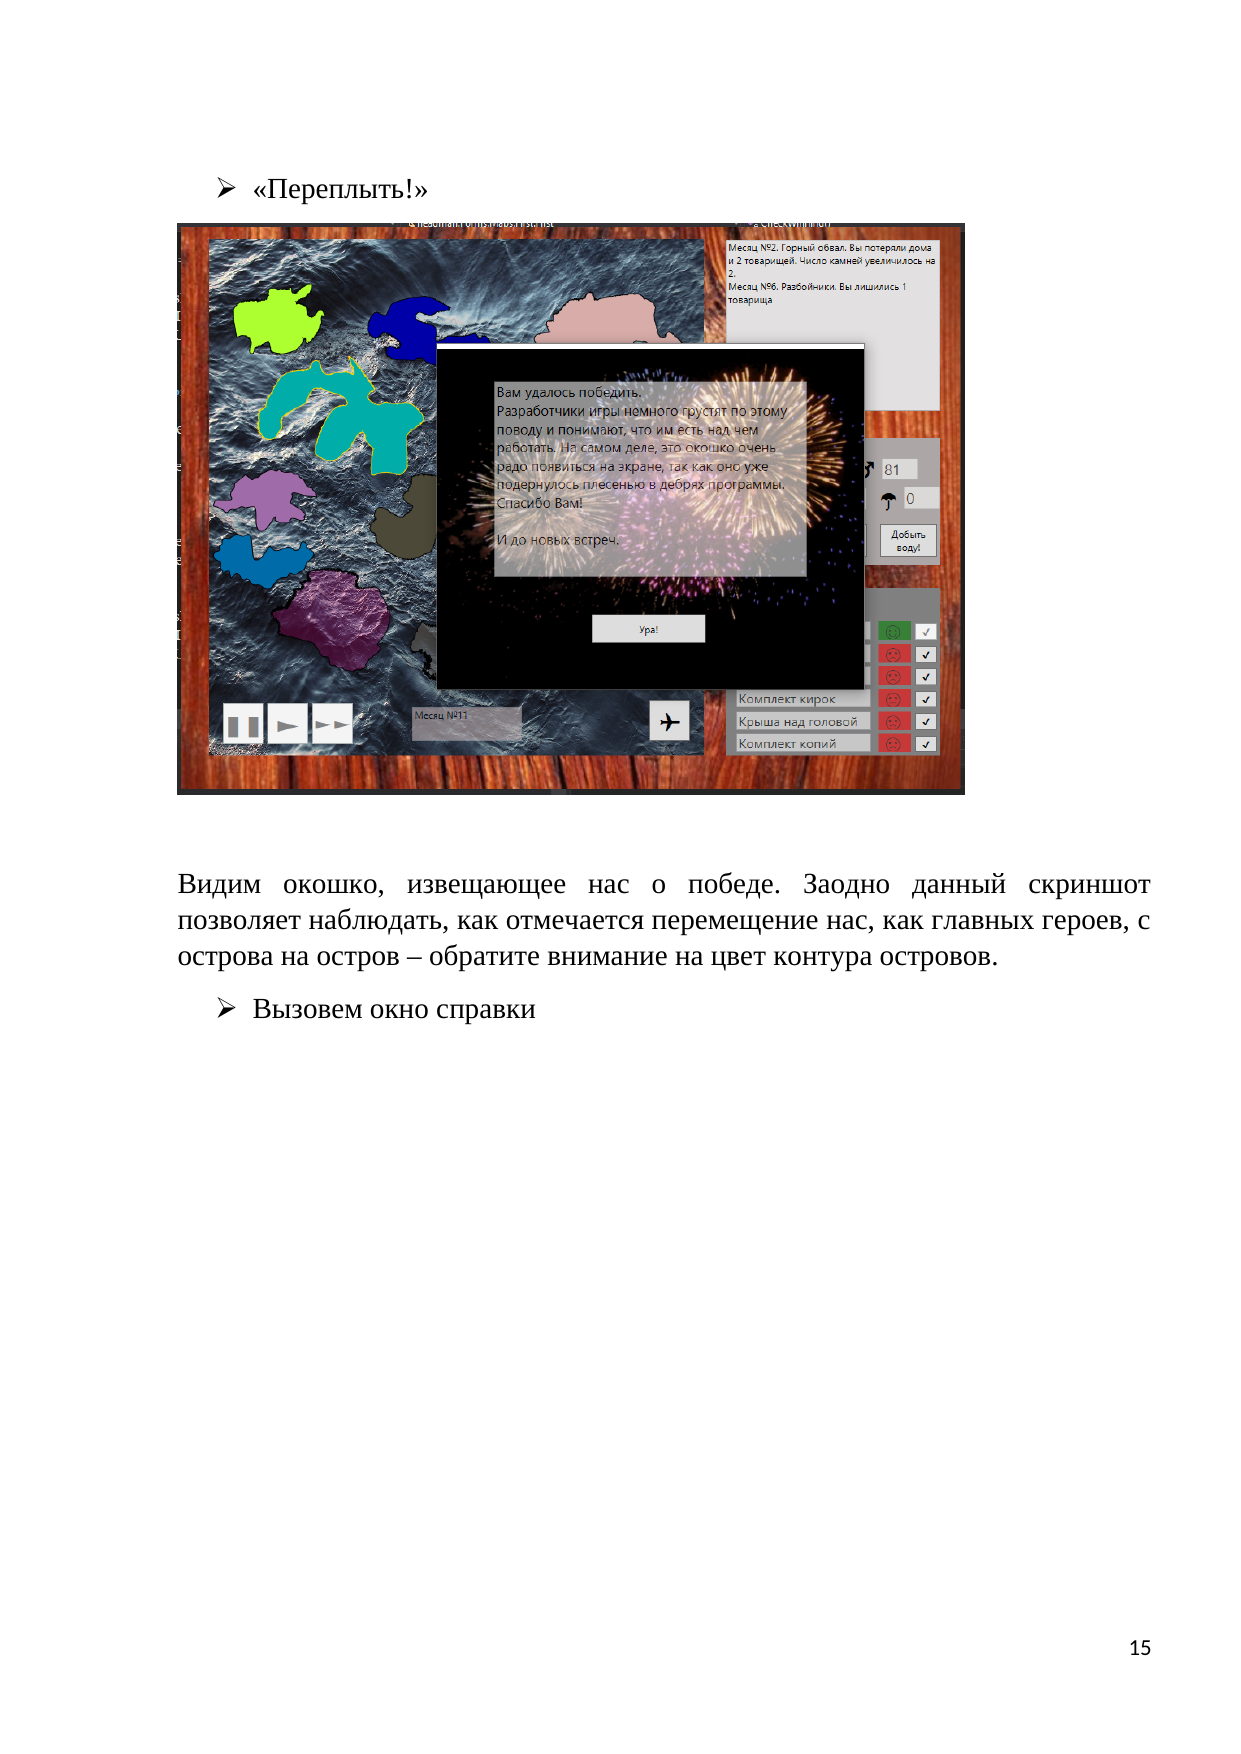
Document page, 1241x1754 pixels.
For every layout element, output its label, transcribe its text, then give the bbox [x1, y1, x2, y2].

text Видим окошко, извещающее нас о победе. Заодно данный скриншот позволяет наблюдать, как отмечается перемещение нас, как главных героев, с острова на остров – обратите внимание на цвет контура островов. [177, 866, 1152, 972]
picture [177, 223, 965, 795]
list «Переплыть!» [215, 171, 1152, 204]
list Вызовем окно справки [215, 991, 1152, 1025]
